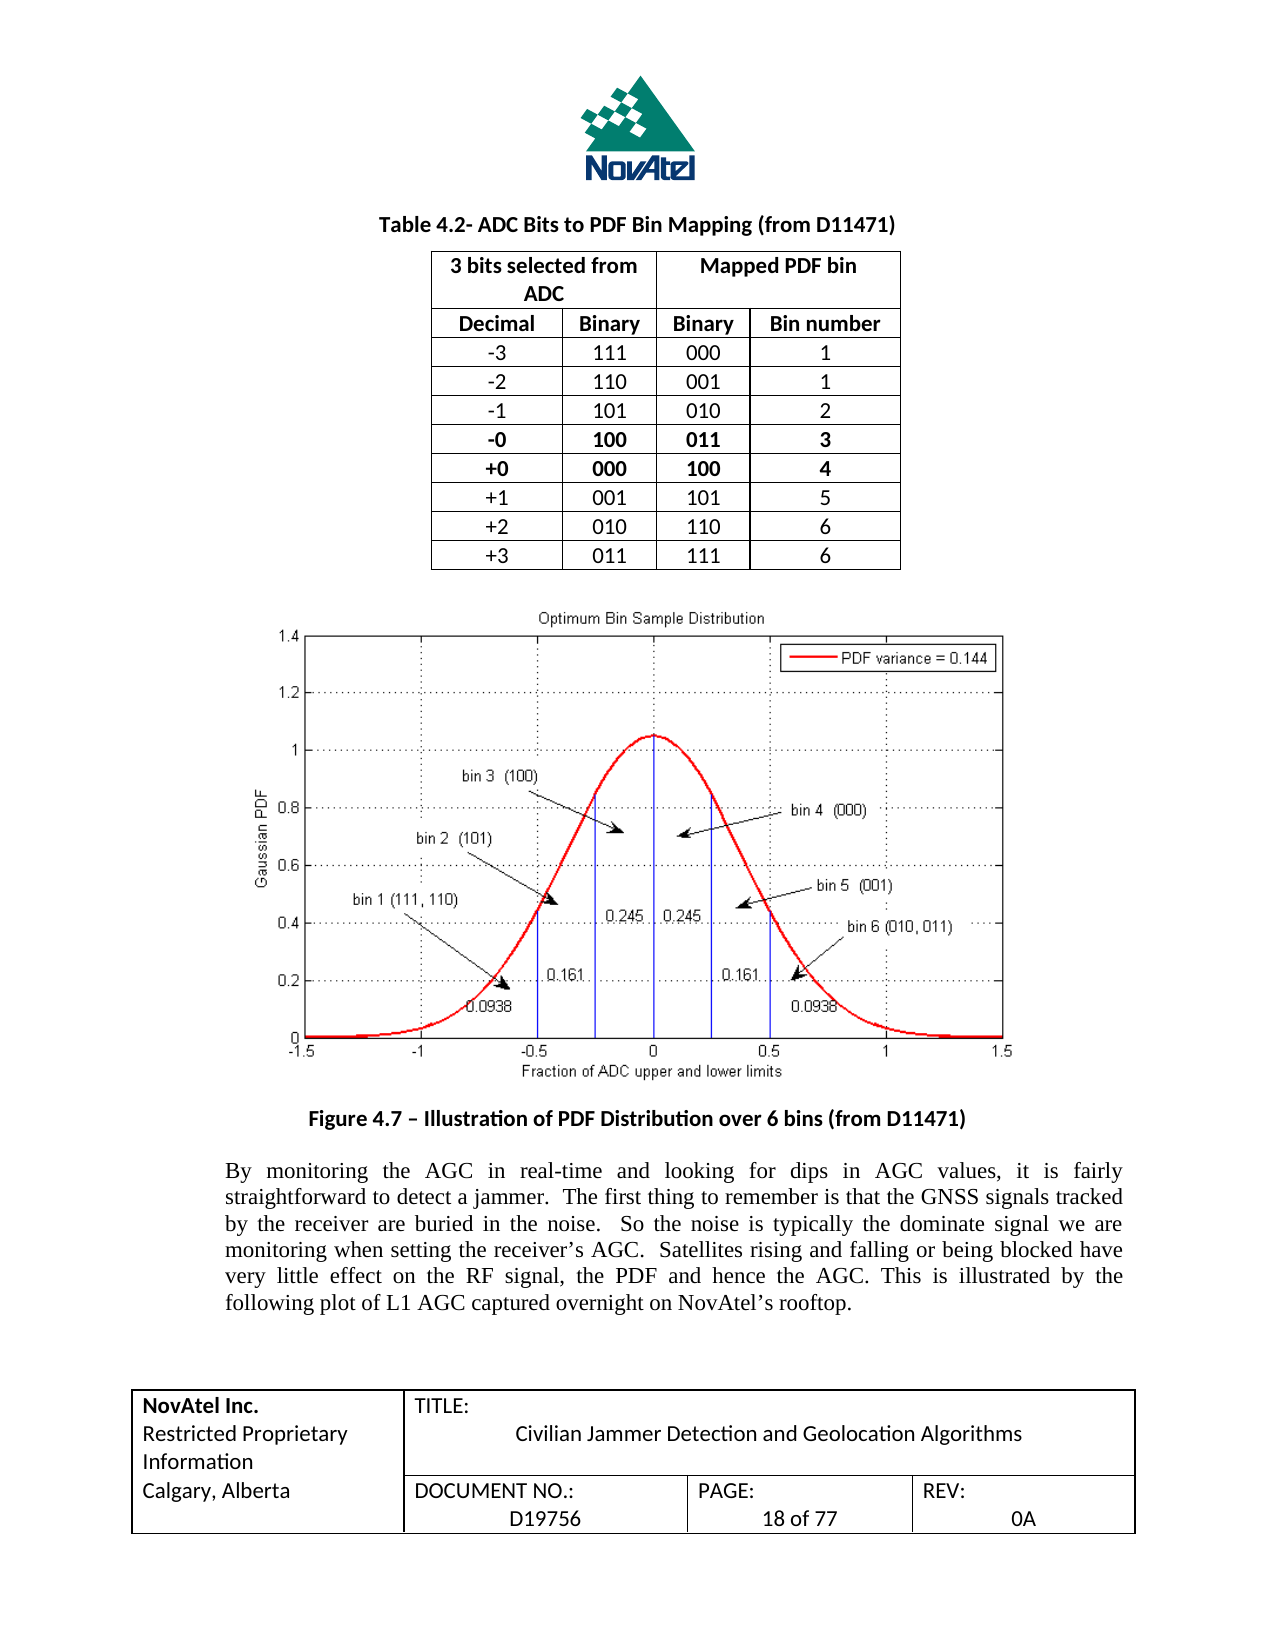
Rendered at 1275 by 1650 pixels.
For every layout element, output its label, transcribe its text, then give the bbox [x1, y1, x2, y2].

table_cell -1 [432, 396, 562, 424]
table_cell -2 [432, 367, 562, 395]
table_cell -0 [432, 425, 562, 453]
table_cell 111 [563, 338, 656, 366]
table_cell 5 [751, 483, 900, 511]
table_cell -3 [432, 338, 562, 366]
table_cell 1 [751, 338, 900, 366]
table_cell 110 [563, 367, 656, 395]
table_cell 000 [563, 454, 656, 482]
text By monitoring the AGC in real-time and looking for dips in AGC values, it is fairly straightforward to detect a jammer. The first thing to remember is that the GNSS signals tracked by the receiver are buried in the noise. So the noise is typically the dominate signal we are monitoring when setting the receiver’s AGC. Satellites rising and falling or being blocked have very little effect on the RF signal, the PDF and hence the AGC. This is illustrated by the following plot of L1 AGC captured overnight on NovAtel’s rooftop. [225, 1157, 1125, 1315]
table_cell 000 [657, 338, 749, 366]
table_cell 001 [657, 367, 749, 395]
table_header 3 bits selected from ADC [432, 252, 656, 308]
table_cell +0 [432, 454, 562, 482]
table_cell 010 [563, 512, 656, 540]
table_cell 011 [563, 541, 656, 569]
table_cell 1 [751, 367, 900, 395]
table_cell 101 [657, 483, 749, 511]
table_cell 011 [657, 425, 749, 453]
text Table 4.2- ADC Bits to PDF Bin Mapping (from D11471) [150, 210, 1125, 238]
table_cell 100 [563, 425, 656, 453]
table_cell 3 [751, 425, 900, 453]
table_cell Binary [563, 309, 656, 337]
table_cell 6 [751, 541, 900, 569]
table_cell 101 [563, 396, 656, 424]
table_cell Decimal [432, 309, 562, 337]
table_cell 100 [657, 454, 749, 482]
picture [187, 598, 1088, 1092]
table_cell +1 [432, 483, 562, 511]
table_cell 001 [563, 483, 656, 511]
table_cell Bin number [751, 309, 900, 337]
table_cell 111 [657, 541, 749, 569]
text Figure 4.7 – Illustration of PDF Distribution over 6 bins (from D11471) [150, 1104, 1125, 1132]
table_cell 6 [751, 512, 900, 540]
table_cell 010 [657, 396, 749, 424]
table_cell 4 [751, 454, 900, 482]
table_cell 110 [657, 512, 749, 540]
table_header Mapped PDF bin [657, 252, 900, 308]
table_cell 2 [751, 396, 900, 424]
table_cell +3 [432, 541, 562, 569]
table_cell +2 [432, 512, 562, 540]
table_cell Binary [657, 309, 749, 337]
